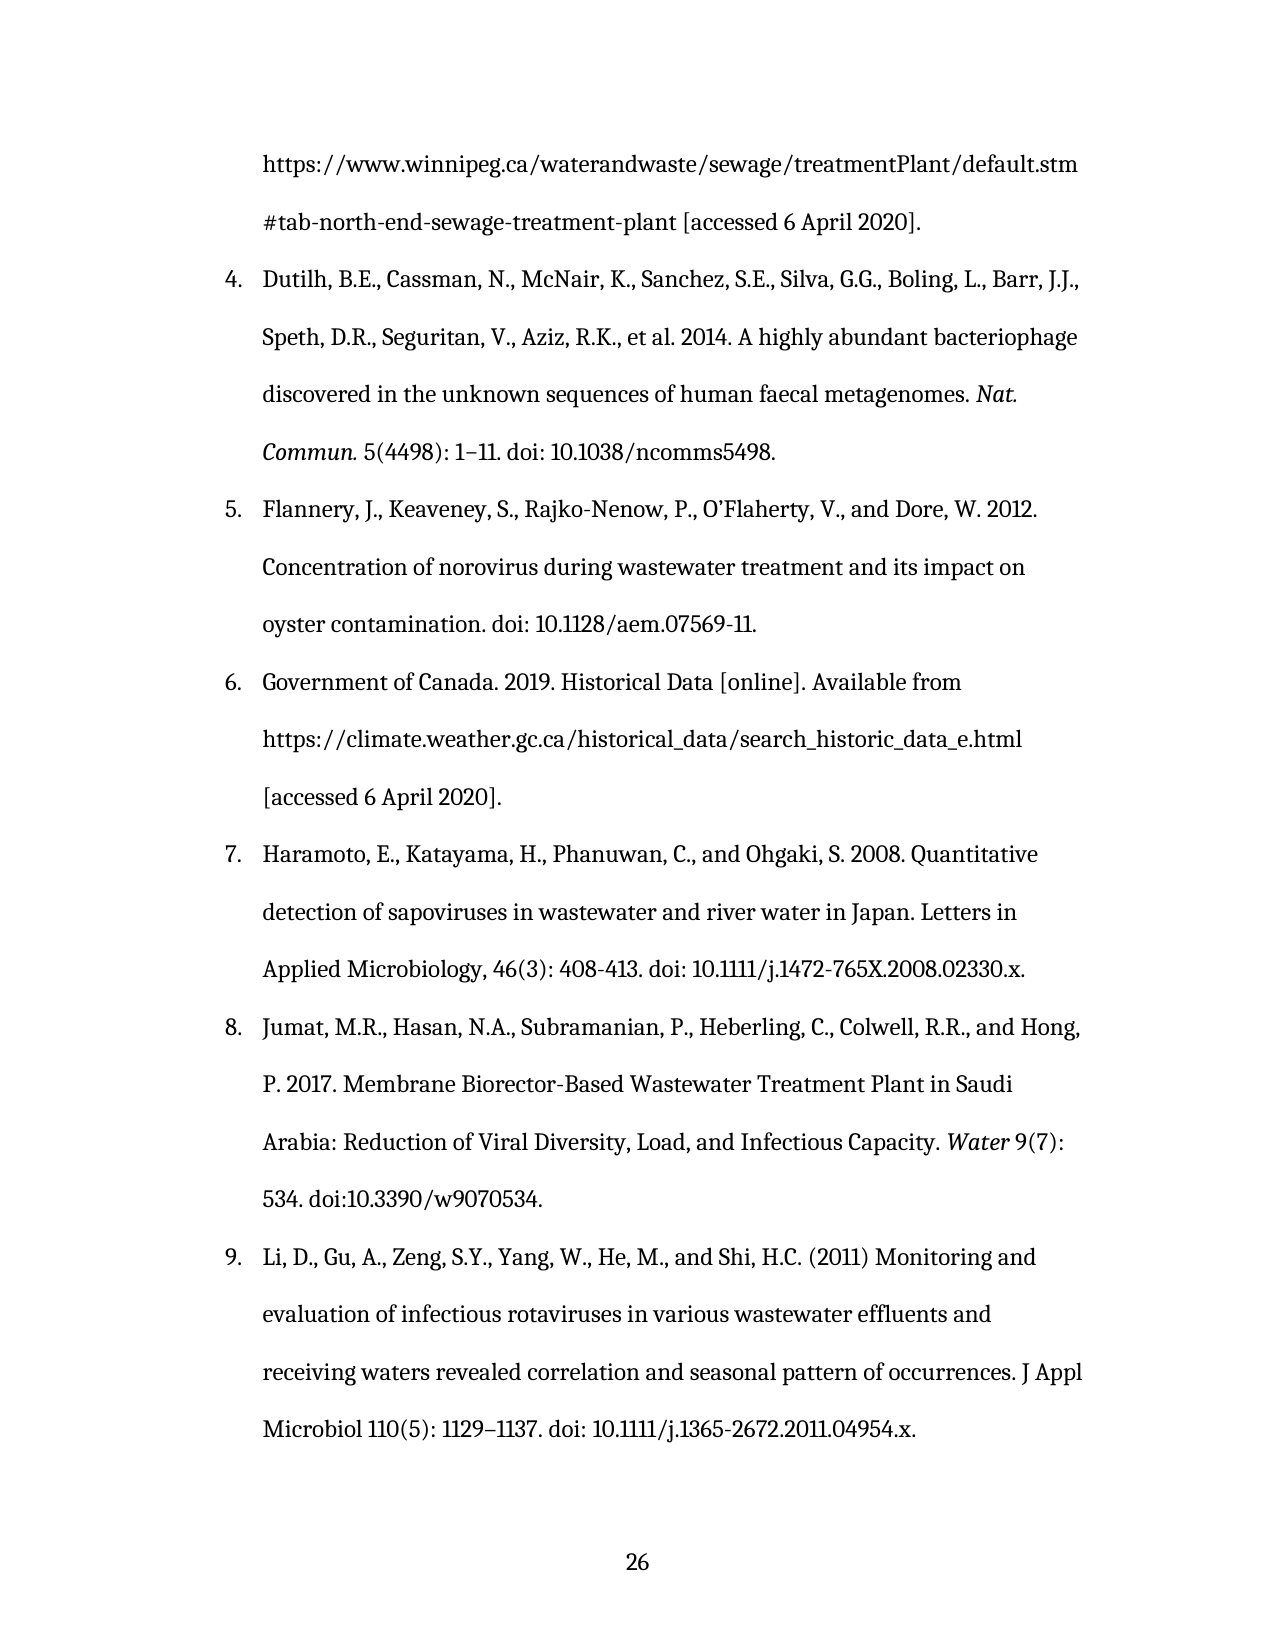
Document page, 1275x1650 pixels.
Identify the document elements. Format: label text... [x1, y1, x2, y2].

list Dutilh, B.E., Cassman, N., McNair, K., Sanchez, S.E., Silva, G.G., Boling, L., Barr, J.J., Speth, D.R., Seguritan, V., Aziz, R.K., et al. 2014. A highly abundant bacteriophage discovered in the unknown sequences of human faecal metagenomes. Nat. Commun. 5(4498): 1−11. doi: 10.1038/ncomms5498. [225, 265, 1087, 466]
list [225, 150, 1087, 236]
list Jumat, M.R., Hasan, N.A., Subramanian, P., Heberling, C., Colwell, R.R., and Hong, P. 2017. Membrane Biorector-Based Wastewater Treatment Plant in Saudi Arabia: Reduction of Viral Diversity, Load, and Infectious Capacity. Water 9(7): 534. doi:10.3390/w9070534. [225, 1012, 1087, 1214]
list Flannery, J., Keaveney, S., Rajko-Nenow, P., O’Flaherty, V., and Dore, W. 2012. Concentration of norovirus during wastewater treatment and its impact on oyster contamination. doi: 10.1128/aem.07569-11. [225, 495, 1087, 639]
list Li, D., Gu, A., Zeng, S.Y., Yang, W., He, M., and Shi, H.C. (2011) Monitoring and evaluation of infectious rotaviruses in various wastewater effluents and receiving waters revealed correlation and seasonal pattern of occurrences. J Appl Microbiol 110(5): 1129–1137. doi: 10.1111/j.1365-2672.2011.04954.x. [225, 1242, 1087, 1444]
list Government of Canada. 2019. Historical Data [online]. Available from https://climate.weather.gc.ca/historical_data/search_historic_data_e.html [accessed 6 April 2020]. [225, 667, 1087, 811]
list Haramoto, E., Katayama, H., Phanuwan, C., and Ohgaki, S. 2008. Quantitative detection of sapoviruses in wastewater and river water in Japan. Letters in Applied Microbiology, 46(3): 408-413. doi: 10.1111/j.1472-765X.2008.02330.x. [225, 840, 1087, 984]
